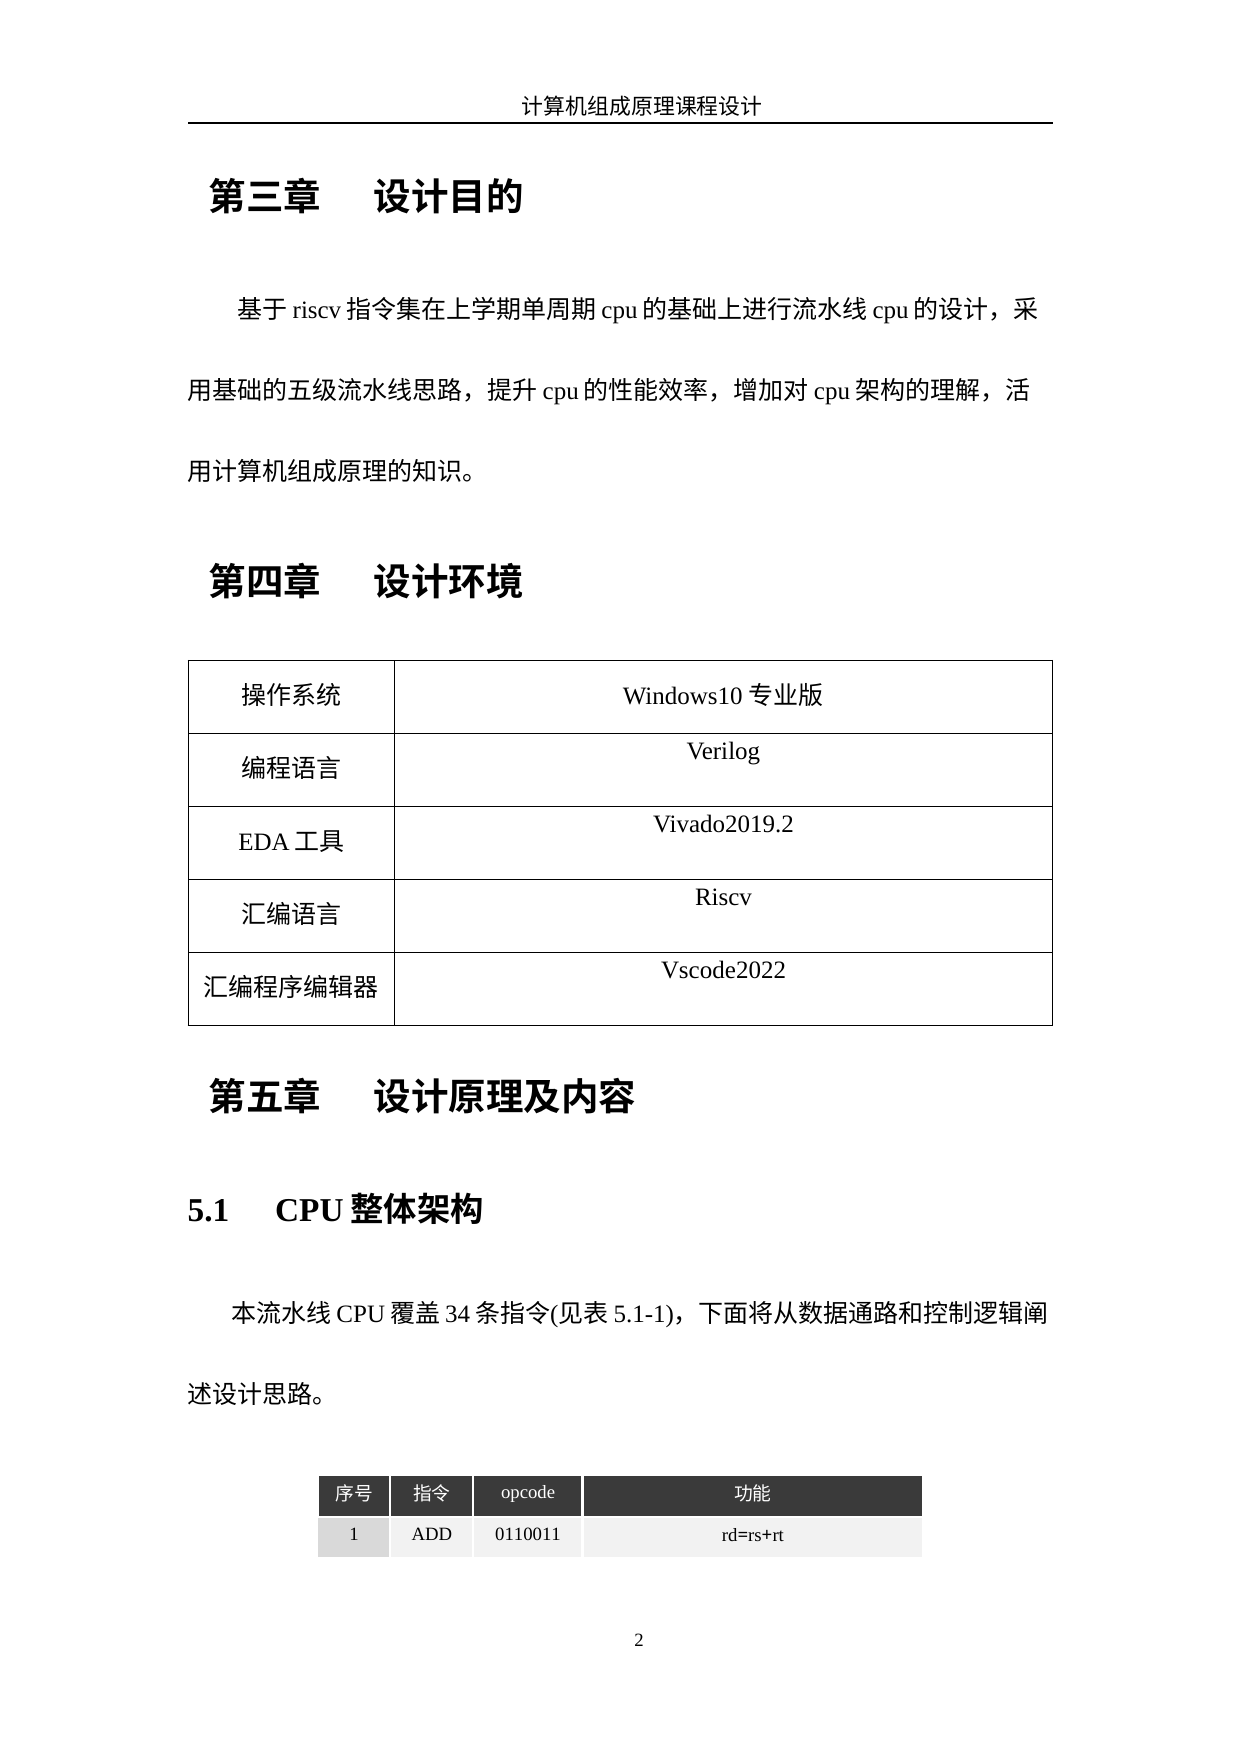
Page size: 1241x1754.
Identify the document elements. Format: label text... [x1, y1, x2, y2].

table_cell 编程语言 [189, 734, 394, 806]
table_header 序号 [319, 1476, 389, 1516]
subtitle 设计目的 [329, 162, 1053, 227]
table_cell 汇编程序编辑器 [189, 953, 394, 1025]
table_header 功能 [584, 1476, 922, 1516]
subtitle 设计原理及内容 [329, 1062, 1053, 1127]
table_header 操作系统 [189, 661, 394, 733]
table_header opcode [474, 1476, 581, 1516]
subtitle 设计环境 [329, 547, 1053, 612]
subtitle CPU整体架构 [187, 1175, 1053, 1240]
table_cell 1 [318, 1518, 389, 1557]
table_cell Vivado2019.2 [395, 807, 1052, 879]
table_cell Vscode2022 [395, 953, 1052, 1025]
text 本流水线CPU覆盖34条指令(见表5.1-1)，下面将从数据通路和控制逻辑阐述设计思路。 [187, 1279, 1053, 1425]
table_cell EDA工具 [189, 807, 394, 879]
table_header Windows10 专业版 [395, 661, 1052, 733]
table_cell rd=rs+rt [584, 1518, 922, 1557]
table_cell Riscv [395, 880, 1052, 952]
table_cell Verilog [395, 734, 1052, 806]
table_cell ADD [391, 1518, 472, 1557]
table_header 指令 [391, 1476, 472, 1516]
table_cell 0110011 [474, 1518, 581, 1557]
table_cell 汇编语言 [189, 880, 394, 952]
text 基于riscv指令集在上学期单周期cpu的基础上进行流水线cpu的设计，采用基础的五级流水线思路，提升cpu的性能效率，增加对cpu架构的理解，活用计算机组成原理的知识。 [187, 275, 1053, 502]
